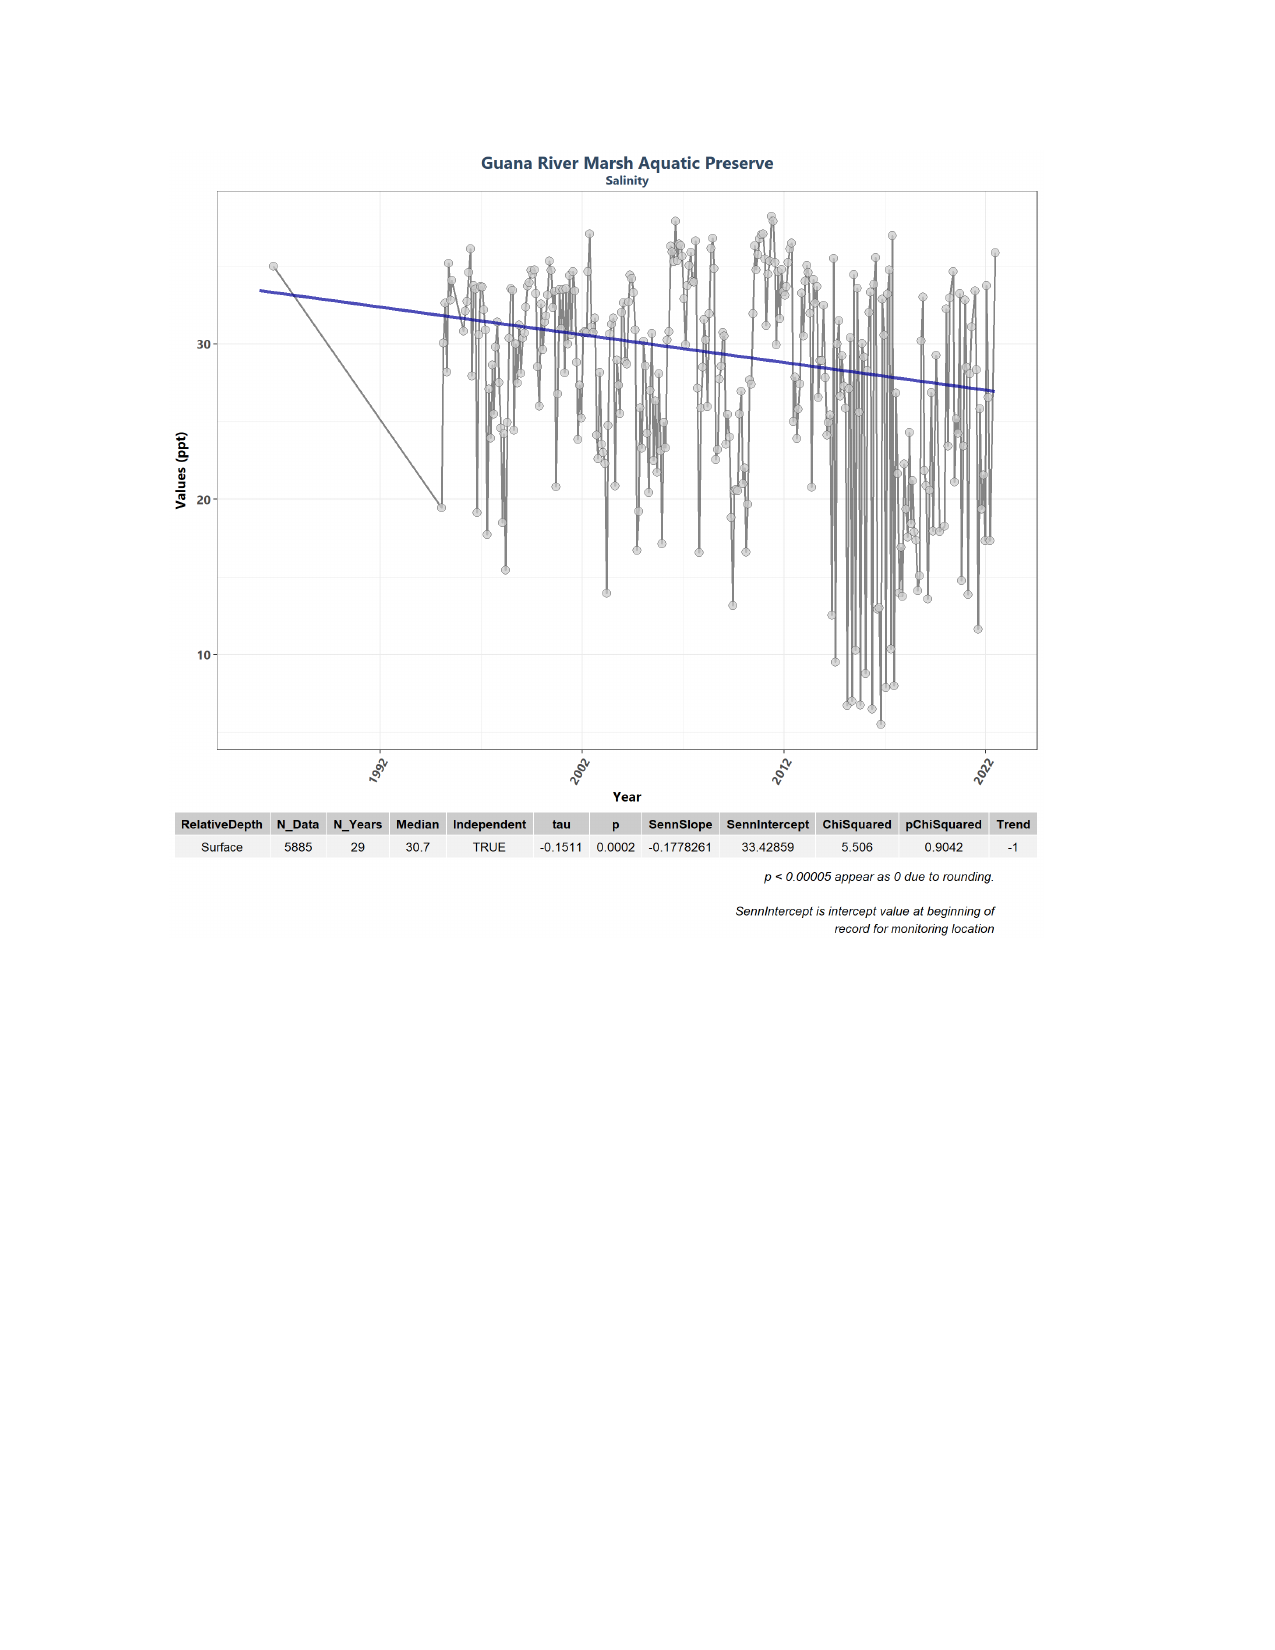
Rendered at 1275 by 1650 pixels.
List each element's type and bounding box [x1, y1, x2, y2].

picture [168, 150, 1044, 938]
